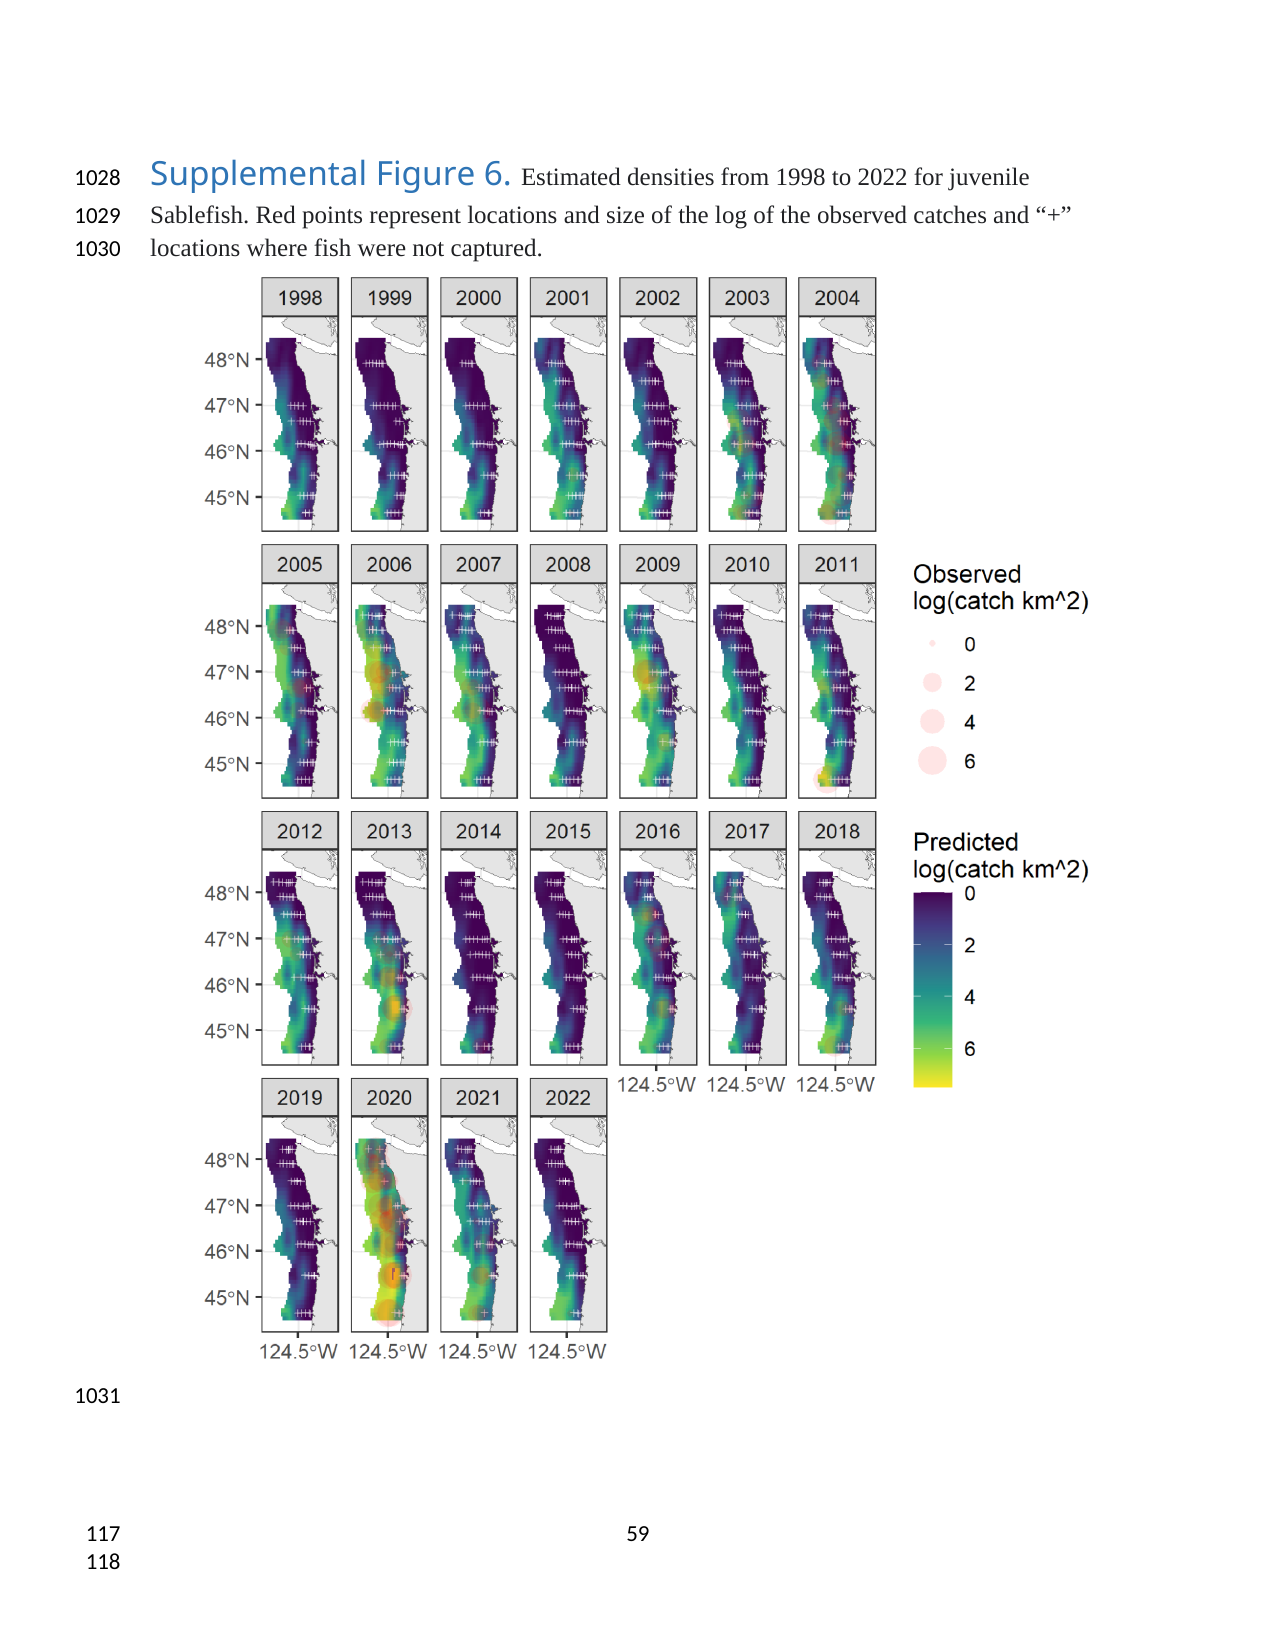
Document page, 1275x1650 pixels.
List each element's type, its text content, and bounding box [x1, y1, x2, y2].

picture [150, 265, 1125, 1404]
subtitle Supplemental Figure 6. Estimated densities from 1998 to 2022 for juvenile Sablefish. Red points represent locations and size of the log of the observed catches and “+” locations where fish were not captured. [150, 150, 1125, 261]
